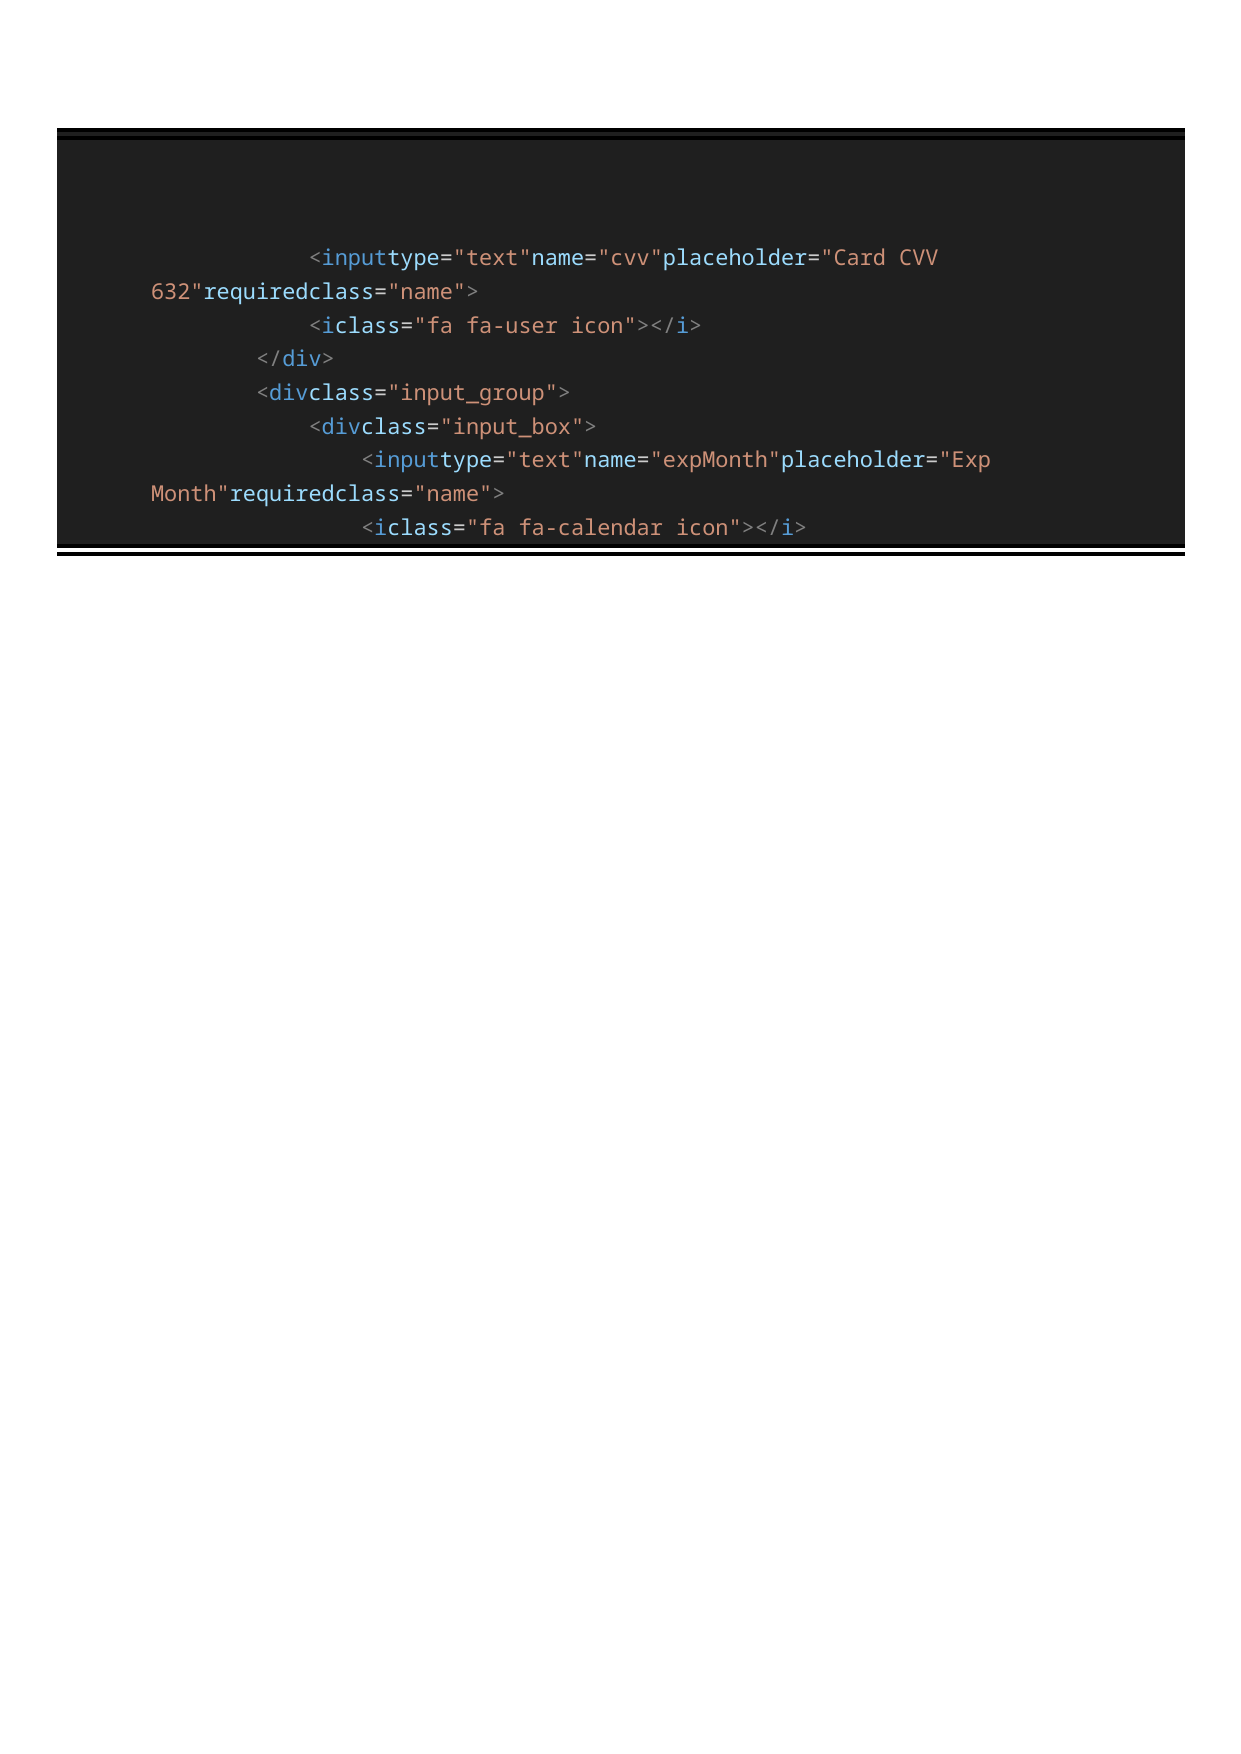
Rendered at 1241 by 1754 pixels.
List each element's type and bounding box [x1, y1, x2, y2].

table_header [57, 140, 1185, 544]
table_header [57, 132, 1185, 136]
